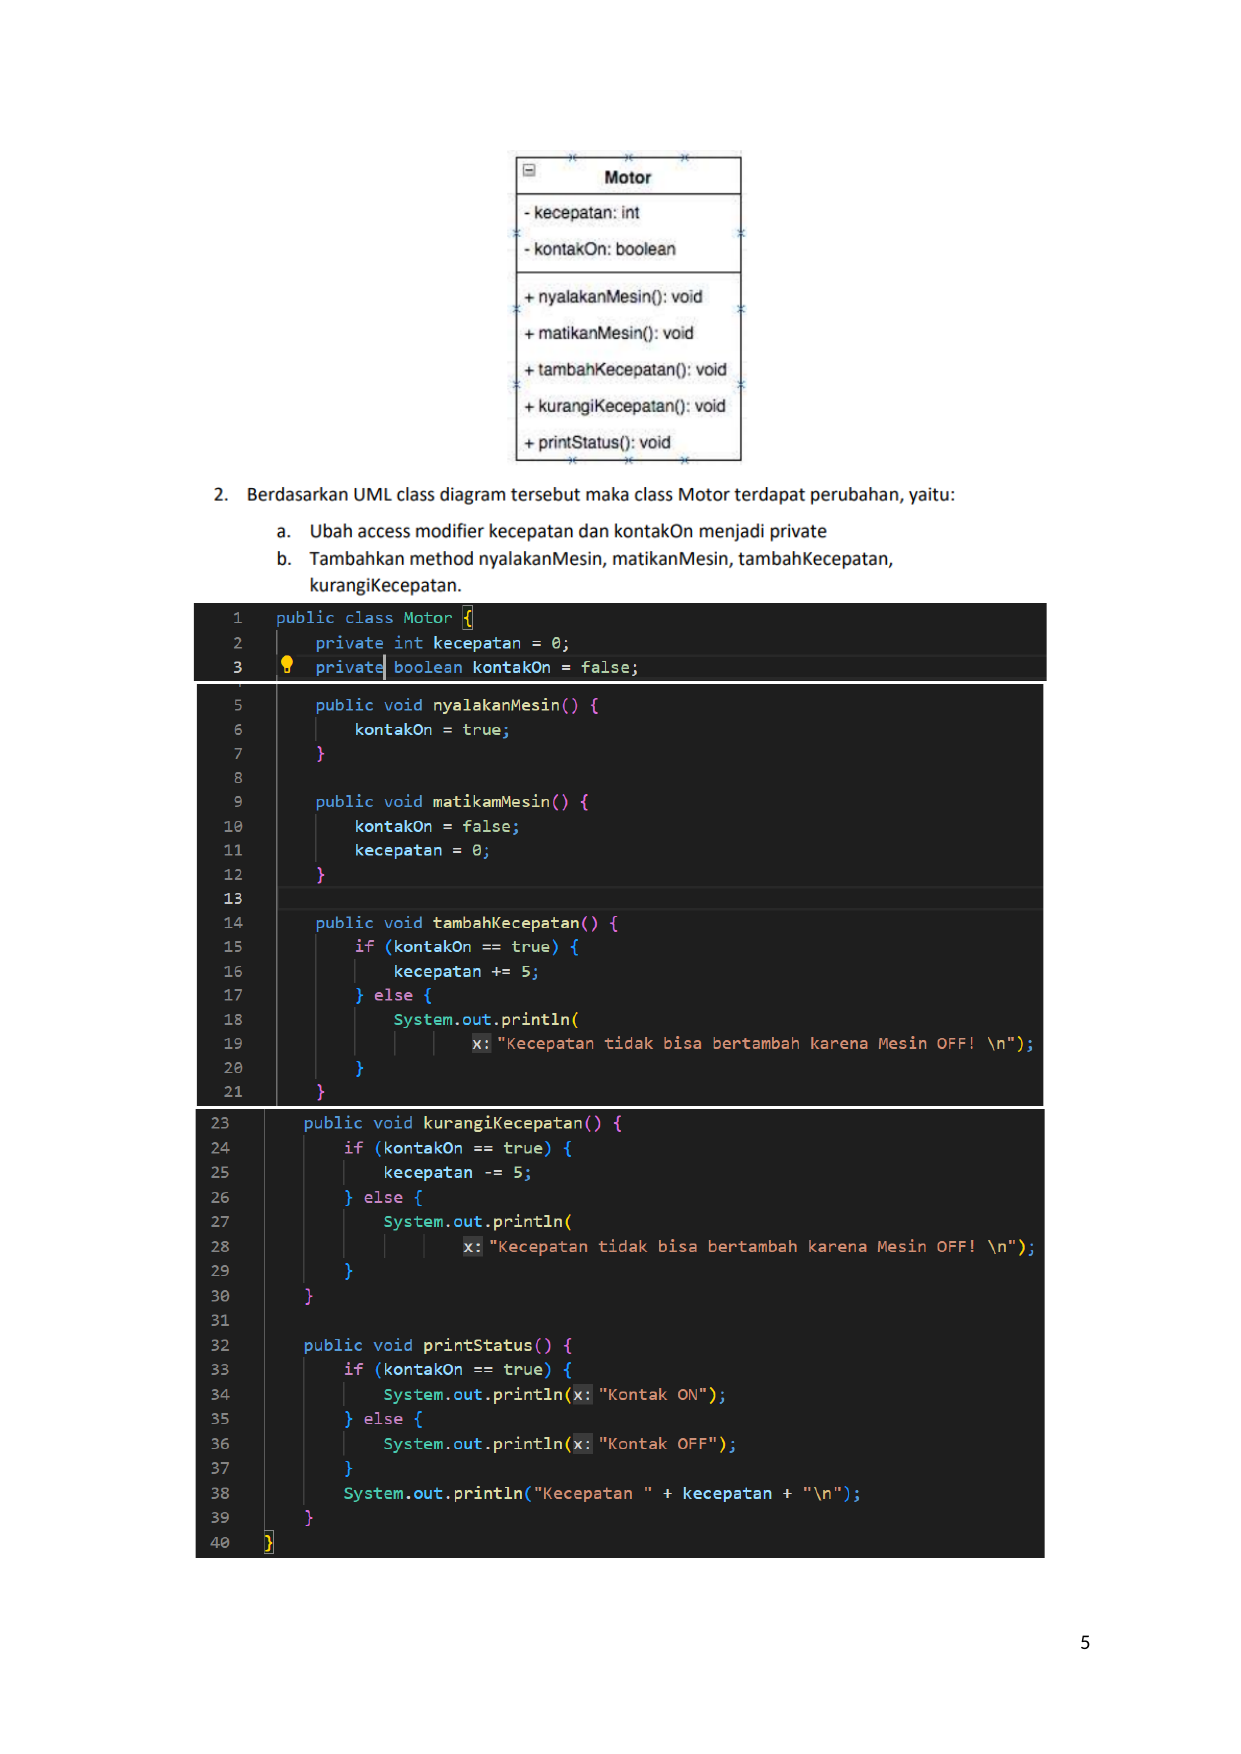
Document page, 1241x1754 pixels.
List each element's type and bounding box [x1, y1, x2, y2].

picture [195, 1109, 1045, 1558]
picture [196, 684, 1044, 1106]
picture [193, 603, 1047, 681]
picture [207, 514, 1033, 601]
picture [207, 150, 1033, 511]
